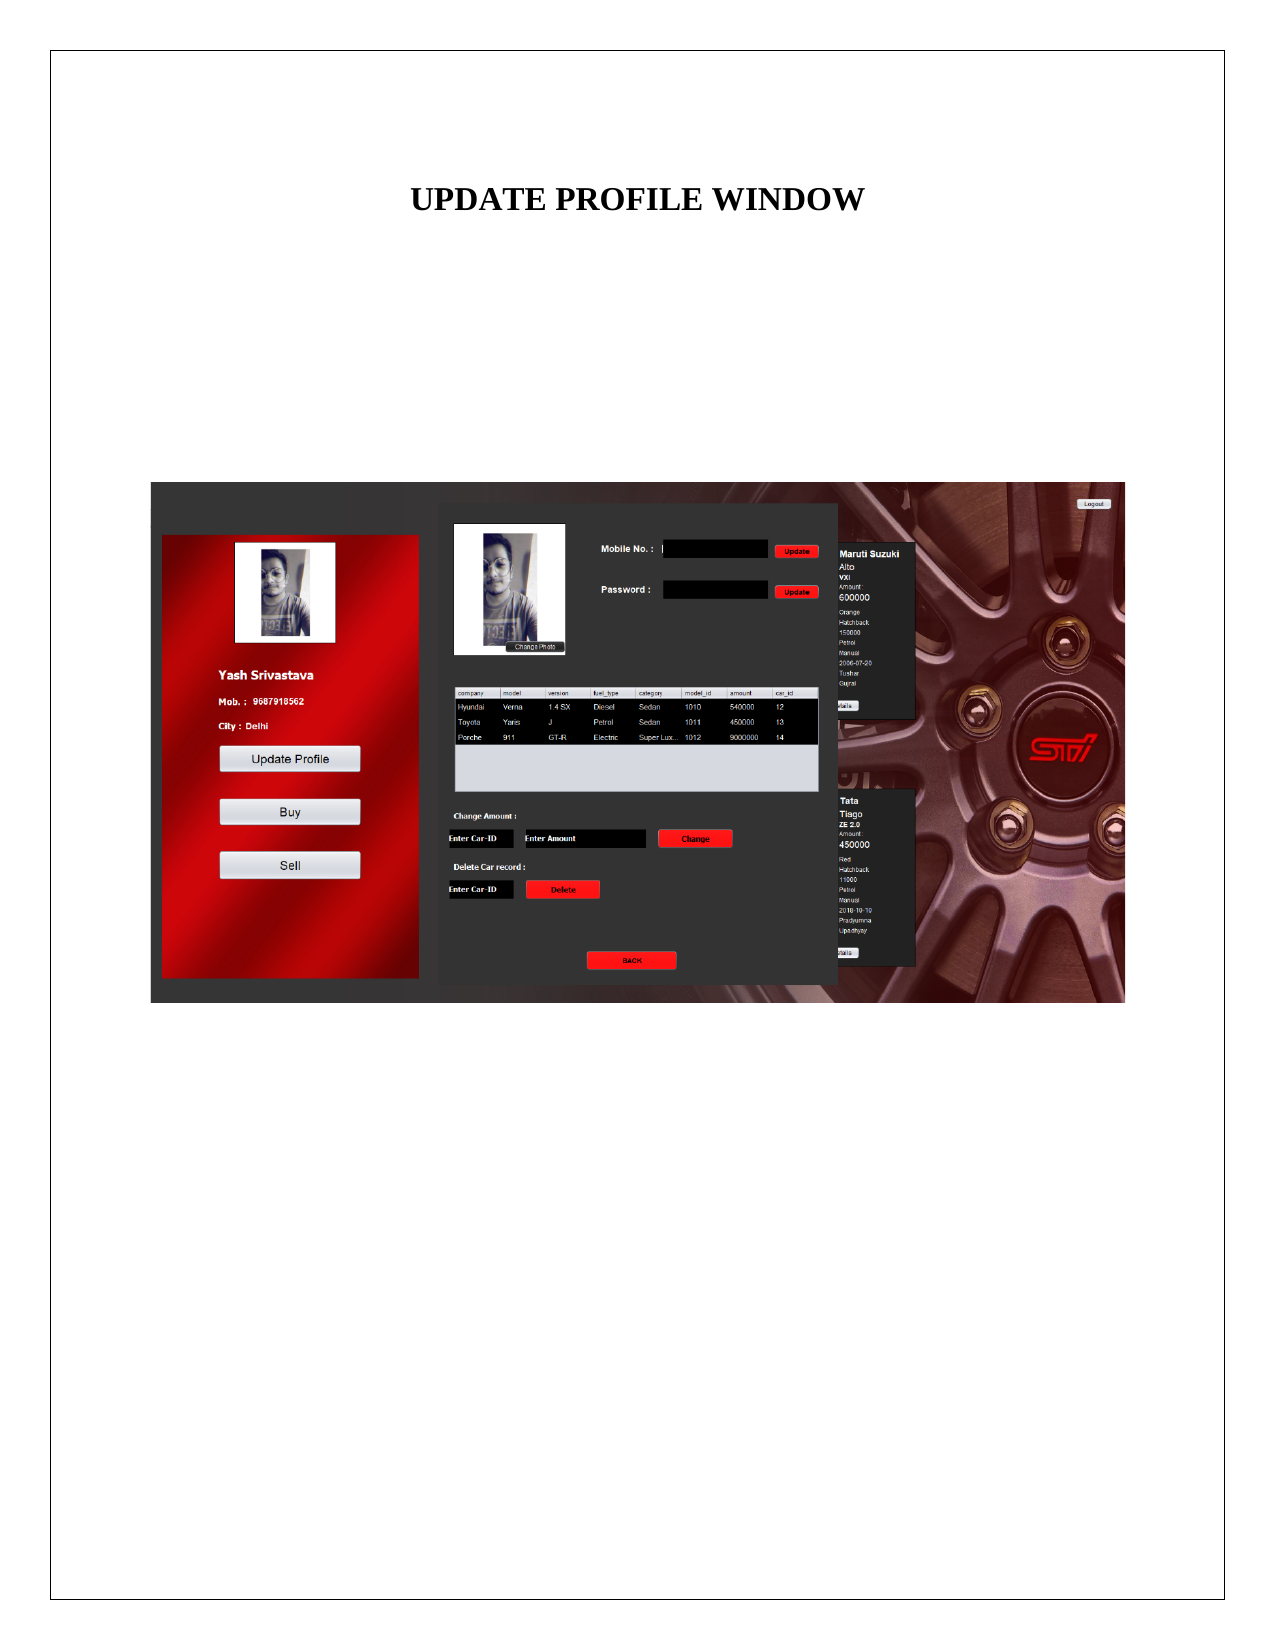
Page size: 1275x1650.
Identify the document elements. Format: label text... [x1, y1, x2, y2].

text UPDATE PROFILE WINDOW [150, 179, 1125, 217]
picture [150, 482, 1125, 1003]
